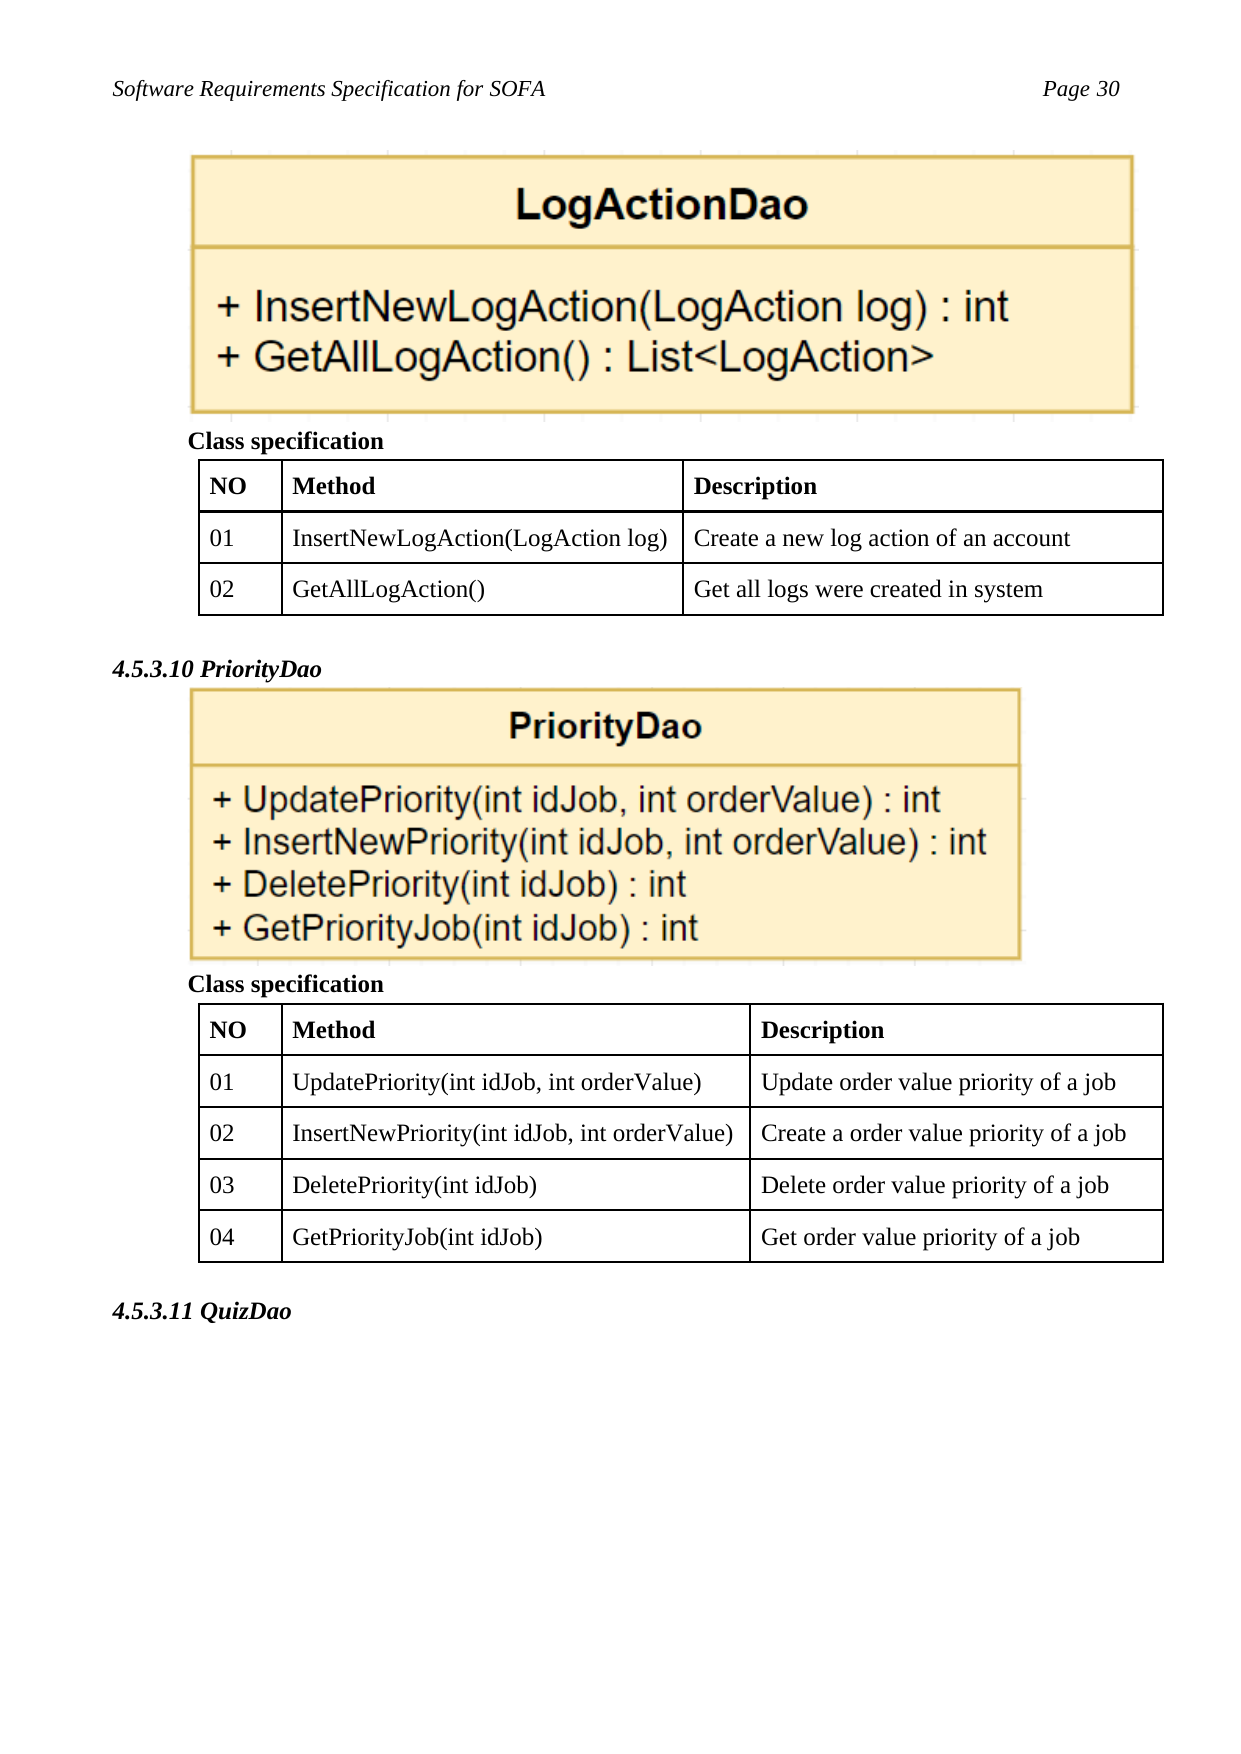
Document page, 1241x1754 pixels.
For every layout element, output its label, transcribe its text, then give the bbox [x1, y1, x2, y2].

table_cell 04 [200, 1211, 281, 1261]
table_cell Get order value priority of a job [751, 1211, 1162, 1261]
text 4.5.3.11 QuizDao [112, 1296, 1128, 1324]
table_cell DeletePriority(int idJob) [283, 1160, 749, 1209]
table_header NO [200, 461, 281, 510]
table_cell GetPriorityJob(int idJob) [283, 1211, 749, 1261]
table_cell Update order value priority of a job [751, 1056, 1162, 1106]
table_cell 02 [200, 1108, 281, 1157]
table_cell Delete order value priority of a job [751, 1160, 1162, 1209]
table_cell UpdatePriority(int idJob, int orderValue) [283, 1056, 749, 1106]
table_cell 01 [200, 1056, 281, 1106]
table_header NO [200, 1005, 281, 1054]
table_cell Create a order value priority of a job [751, 1108, 1162, 1157]
text Class specification [112, 969, 1128, 998]
table_cell InsertNewLogAction(LogAction log) [283, 513, 682, 562]
table_header Description [751, 1005, 1162, 1054]
picture [187, 687, 1027, 966]
table_cell 01 [200, 513, 281, 562]
table_cell 02 [200, 564, 281, 614]
table_header Method [283, 461, 682, 510]
text Class specification [112, 426, 1128, 454]
table_header Method [283, 1005, 749, 1054]
picture [187, 150, 1139, 422]
table_cell InsertNewPriority(int idJob, int orderValue) [283, 1108, 749, 1157]
table_cell Create a new log action of an account [684, 513, 1162, 562]
table_cell GetAllLogAction() [283, 564, 682, 614]
table_cell 03 [200, 1160, 281, 1209]
table_cell Get all logs were created in system [684, 564, 1162, 614]
table_header Description [684, 461, 1162, 510]
text 4.5.3.10 PriorityDao [112, 654, 1128, 683]
